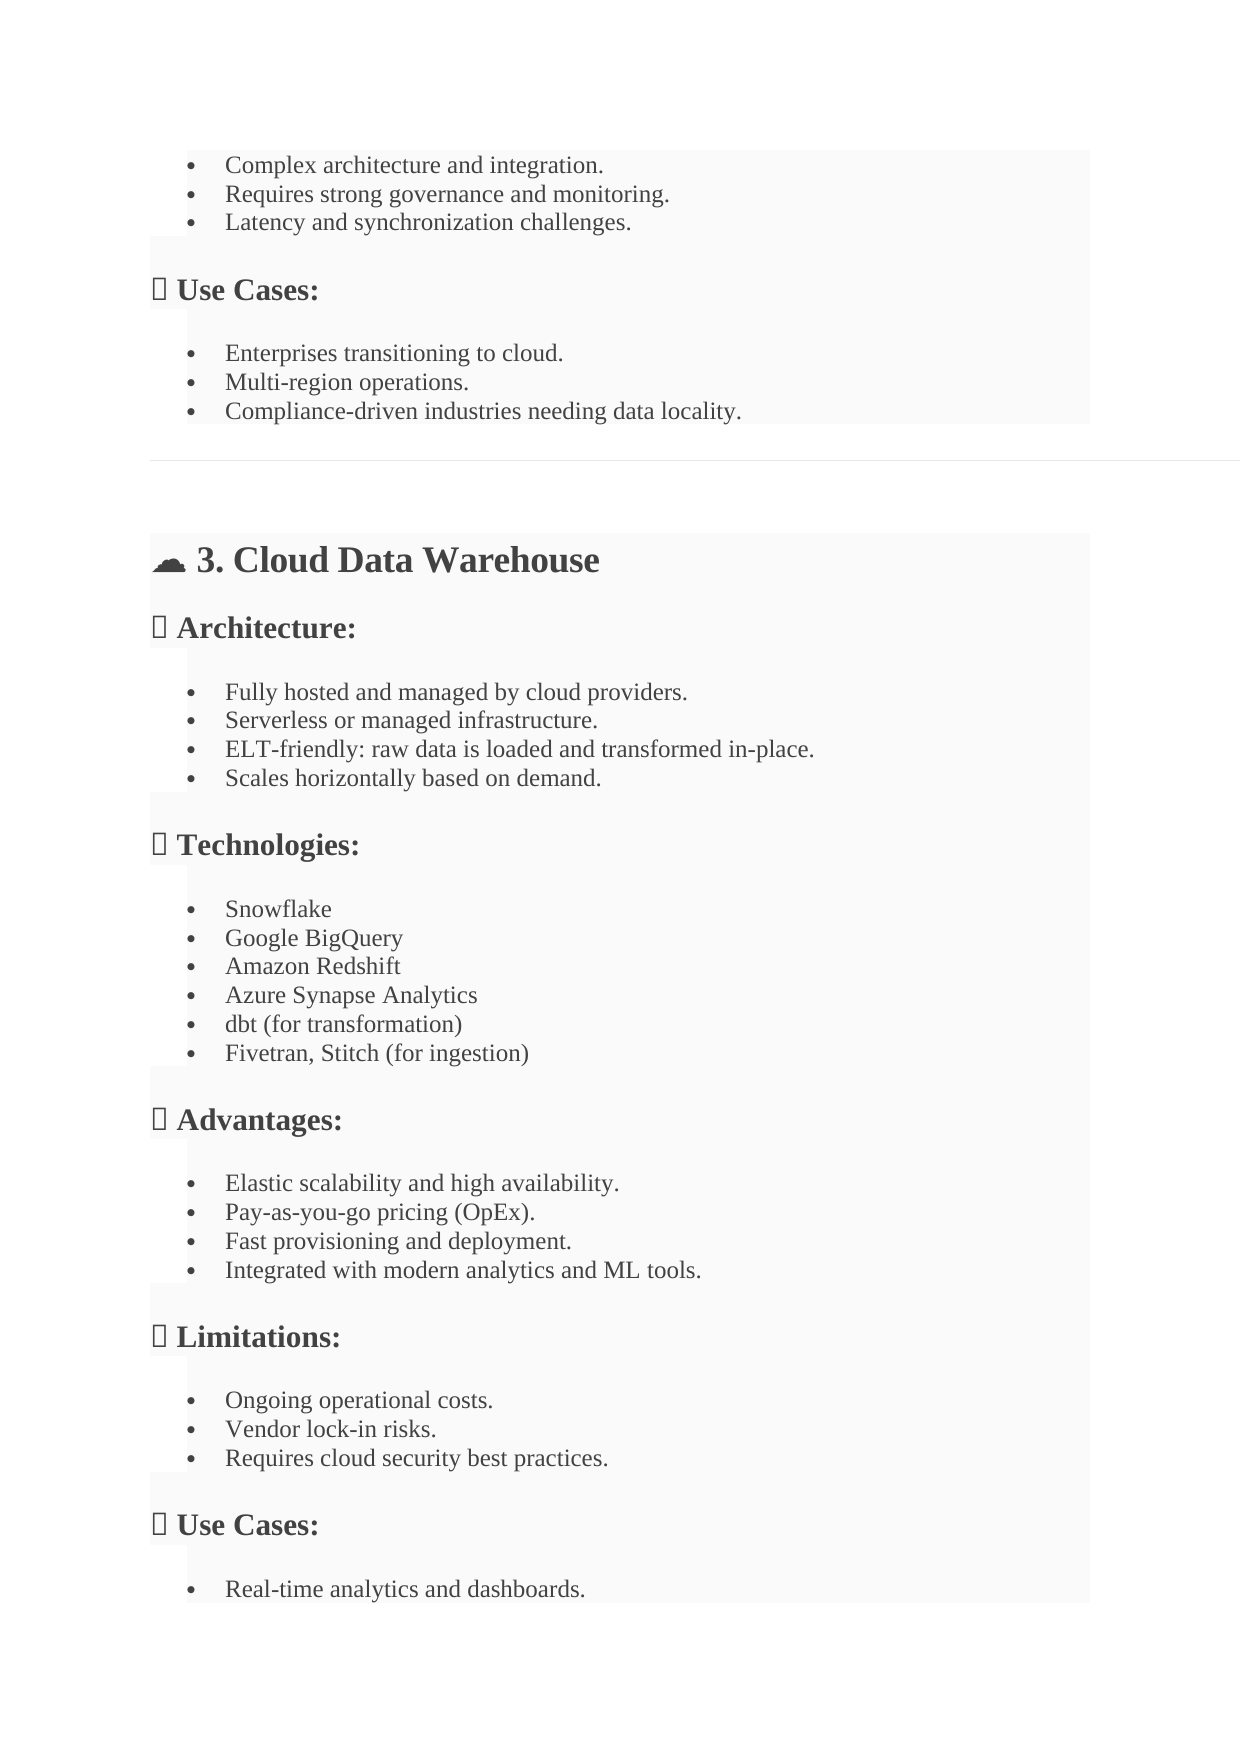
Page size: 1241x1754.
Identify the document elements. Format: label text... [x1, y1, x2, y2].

list dbt (for transformation) [187, 1009, 1090, 1038]
text 🔹 Architecture: [150, 604, 1090, 648]
text 🔧 Technologies: [150, 821, 1090, 865]
list Requires cloud security best practices. [187, 1443, 1090, 1472]
list Scales horizontally based on demand. [187, 763, 1090, 792]
list Multi-region operations. [187, 367, 1090, 396]
list Compliance-driven industries needing data locality. [187, 396, 1090, 424]
list Snowflake [187, 894, 1090, 923]
list Fivetran, Stitch (for ingestion) [187, 1038, 1090, 1066]
text 🧠 Use Cases: [150, 265, 1090, 309]
list Fast provisioning and deployment. [187, 1226, 1090, 1255]
list Google BigQuery [187, 923, 1090, 951]
list Azure Synapse Analytics [187, 980, 1090, 1009]
list Amazon Redshift [187, 951, 1090, 980]
list Latency and synchronization challenges. [187, 207, 1090, 236]
list Pay-as-you-go pricing (OpEx). [187, 1197, 1090, 1226]
list Real-time analytics and dashboards. [187, 1574, 1090, 1603]
list Elastic scalability and high availability. [187, 1168, 1090, 1197]
list Integrated with modern analytics and ML tools. [187, 1255, 1090, 1283]
text ☁️ 3. Cloud Data Warehouse [150, 533, 1090, 584]
text ✅ Advantages: [150, 1096, 1090, 1139]
list Fully hosted and managed by cloud providers. [187, 677, 1090, 706]
list Requires strong governance and monitoring. [187, 179, 1090, 207]
list Serverless or managed infrastructure. [187, 706, 1090, 734]
list Ongoing operational costs. [187, 1386, 1090, 1414]
text 🧠 Use Cases: [150, 1501, 1090, 1545]
list ELT-friendly: raw data is loaded and transformed in-place. [187, 734, 1090, 763]
list Enterprises transitioning to cloud. [187, 338, 1090, 367]
list Vendor lock-in risks. [187, 1414, 1090, 1443]
list Complex architecture and integration. [187, 150, 1090, 179]
text ❌ Limitations: [150, 1313, 1090, 1356]
